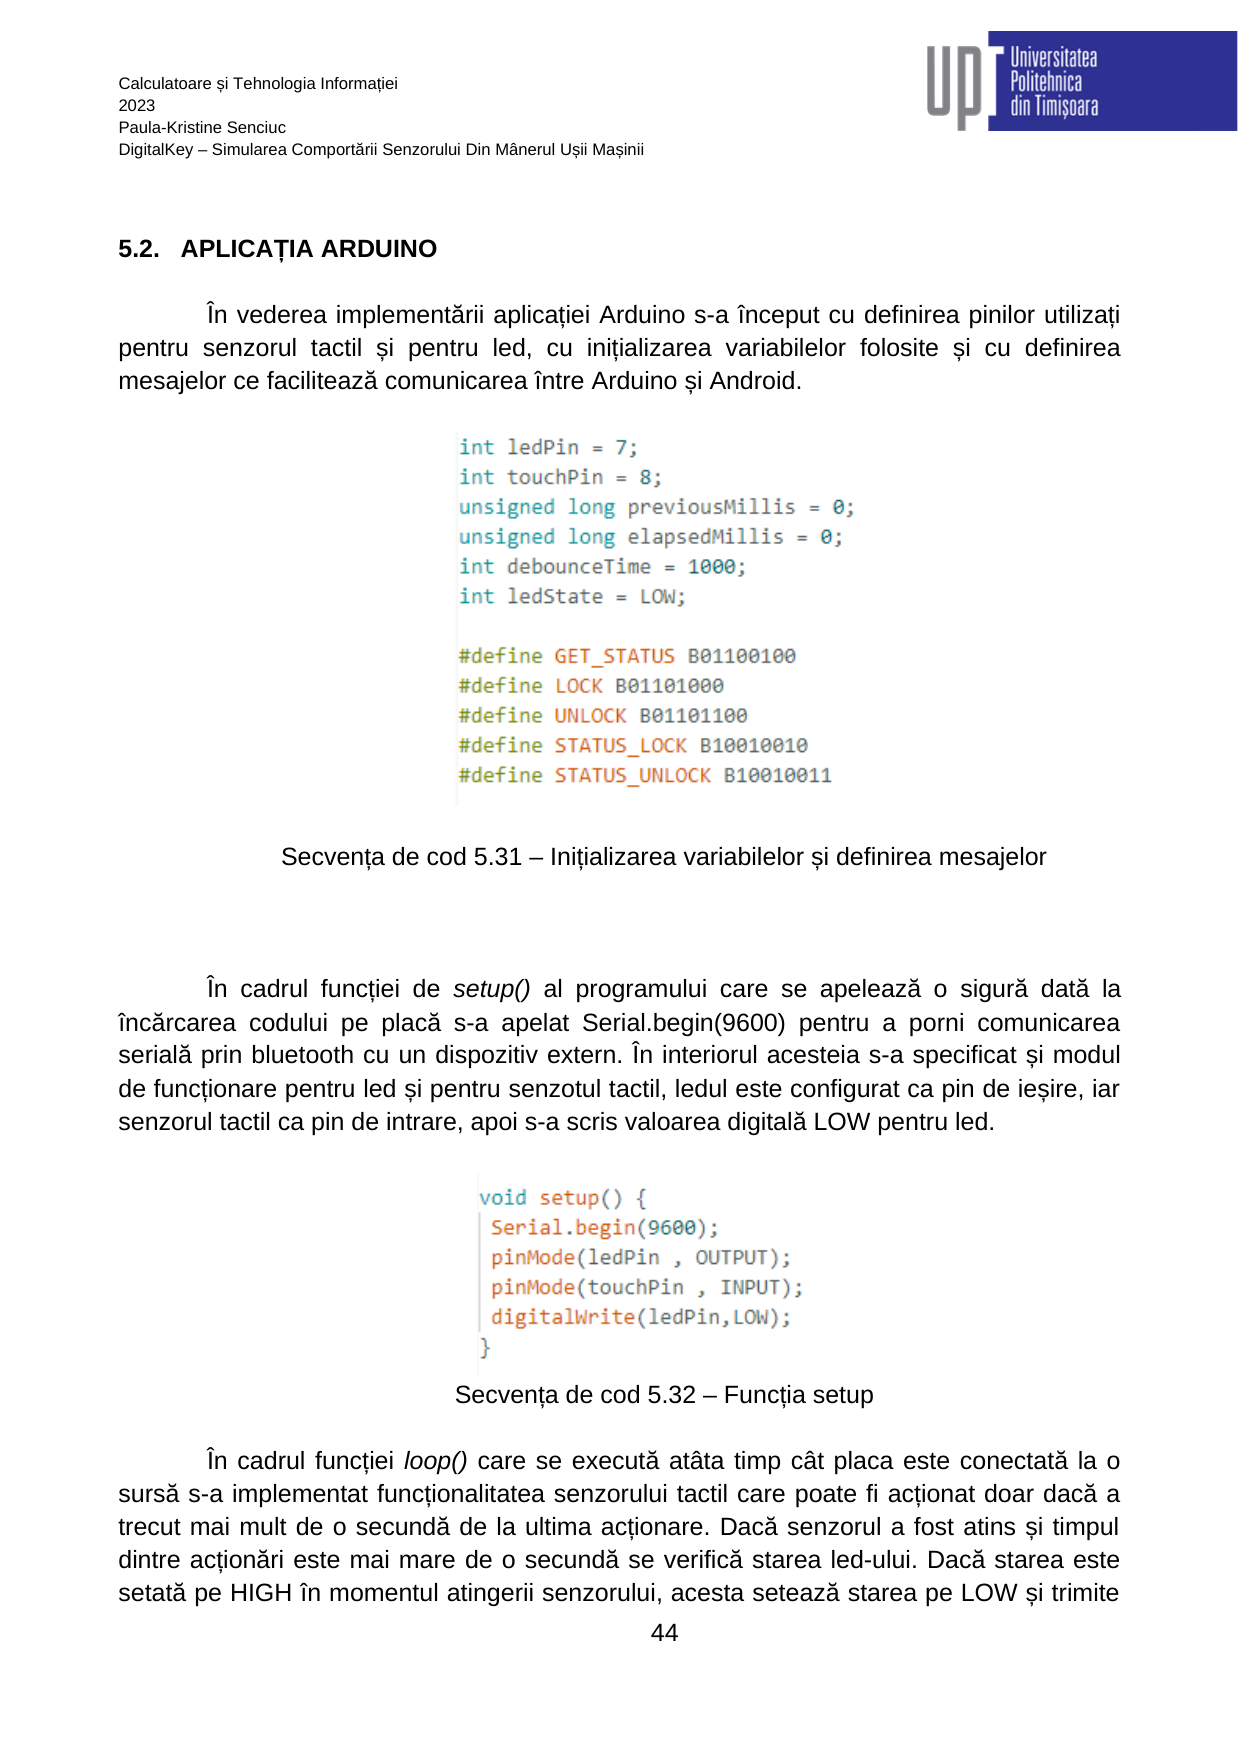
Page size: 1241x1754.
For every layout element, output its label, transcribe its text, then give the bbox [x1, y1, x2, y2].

text În cadrul funcției de setup() al programului care se apelează o sigură dată la încărcarea codului pe placă s-a apelat Serial.begin(9600) pentru a porni comunicarea serială prin bluetooth cu un dispozitiv extern. În interiorul acesteia s-a specificat și modul de funcționare pentru led și pentru senzotul tactil, ledul este configurat ca pin de ieșire, iar senzorul tactil ca pin de intrare, apoi s-a scris valoarea digitală LOW pentru led. [118, 974, 1122, 1135]
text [118, 1446, 1122, 1607]
text În vederea implementării aplicației Arduino s-a început cu definirea pinilor utilizați pentru senzorul tactil și pentru led, cu inițializarea variabilelor folosite și cu definirea mesajelor ce facilitează comunicarea între Arduino și Android. [118, 299, 1122, 394]
picture [927, 31, 1238, 131]
picture [451, 431, 877, 806]
subtitle 5.2. APLICAȚIA ARDUINO [118, 233, 1122, 262]
text Secvența de cod 5.31 – Inițializarea variabilelor și definirea mesajelor [118, 842, 1122, 871]
picture [476, 1172, 852, 1376]
text Secvența de cod 5.32 – Funcția setup [118, 1380, 1122, 1409]
